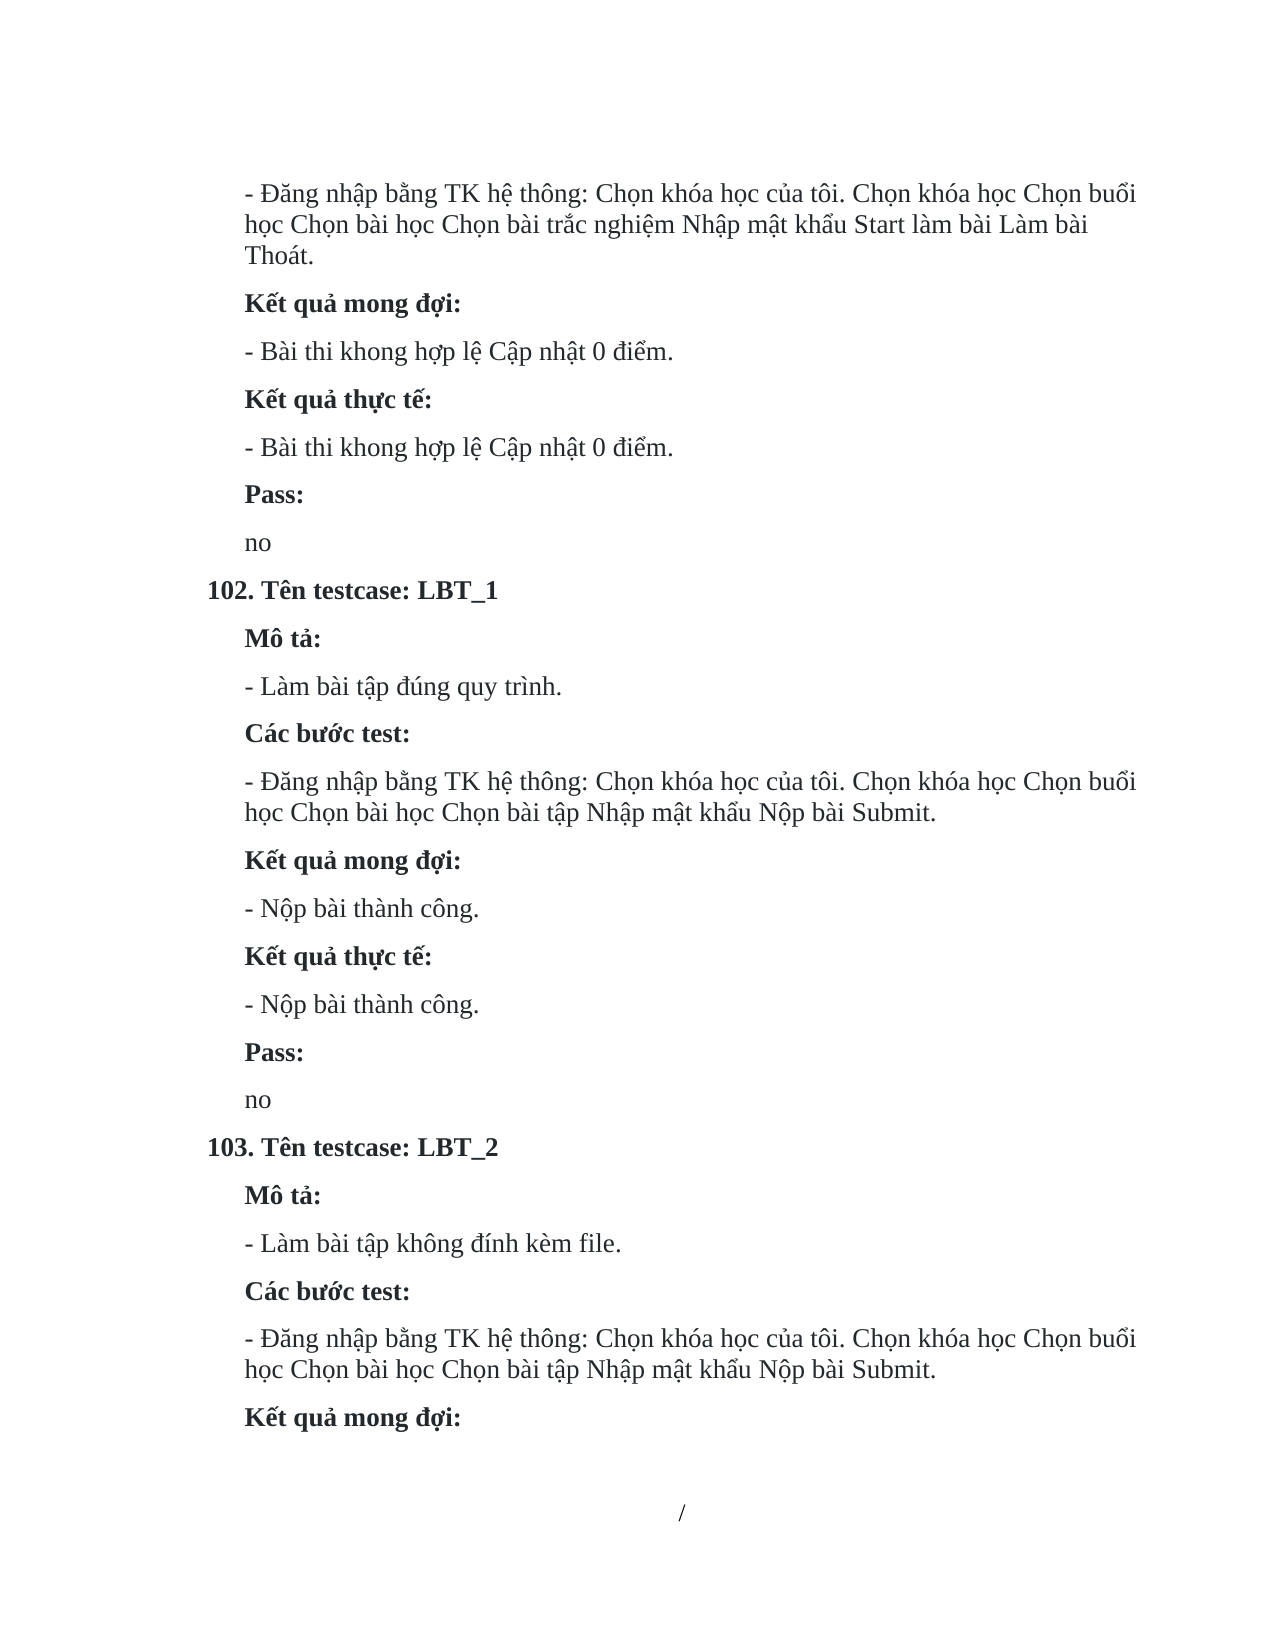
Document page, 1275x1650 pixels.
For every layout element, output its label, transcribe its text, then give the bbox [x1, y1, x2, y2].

text - Đăng nhập bằng TK hệ thông: Chọn khóa học của tôi. Chọn khóa học Chọn buổi học Chọn bài học Chọn bài trắc nghiệm Nhập mật khẩu Start làm bài Làm bài Thoát. [244, 177, 1157, 271]
text Pass: [244, 1036, 1157, 1067]
text - Nộp bài thành công. [244, 988, 1157, 1019]
text - Nộp bài thành công. [244, 892, 1157, 923]
text Các bước test: [244, 1275, 1157, 1306]
text 103. Tên testcase: LBT_2 [207, 1131, 1157, 1162]
text Các bước test: [244, 718, 1157, 749]
text Kết quả mong đợi: [244, 844, 1157, 876]
text - Đăng nhập bằng TK hệ thông: Chọn khóa học của tôi. Chọn khóa học Chọn buổi học Chọn bài học Chọn bài tập Nhập mật khẩu Nộp bài Submit. [244, 765, 1157, 828]
text Pass: [244, 478, 1157, 510]
text Mô tả: [244, 1179, 1157, 1210]
text - Bài thi khong hợp lệ Cập nhật 0 điểm. [244, 335, 1157, 366]
text Kết quả mong đợi: [244, 287, 1157, 318]
text Kết quả mong đợi: [244, 1401, 1157, 1433]
text - Làm bài tập đúng quy trình. [244, 670, 1157, 701]
text no [244, 526, 1157, 557]
text - Làm bài tập không đính kèm file. [244, 1227, 1157, 1258]
text - Bài thi khong hợp lệ Cập nhật 0 điểm. [244, 431, 1157, 462]
text Kết quả thực tế: [244, 383, 1157, 414]
text Kết quả thực tế: [244, 940, 1157, 971]
text - Đăng nhập bằng TK hệ thông: Chọn khóa học của tôi. Chọn khóa học Chọn buổi học Chọn bài học Chọn bài tập Nhập mật khẩu Nộp bài Submit. [244, 1322, 1157, 1385]
text Mô tả: [244, 622, 1157, 653]
text no [244, 1083, 1157, 1114]
text 102. Tên testcase: LBT_1 [207, 574, 1157, 605]
